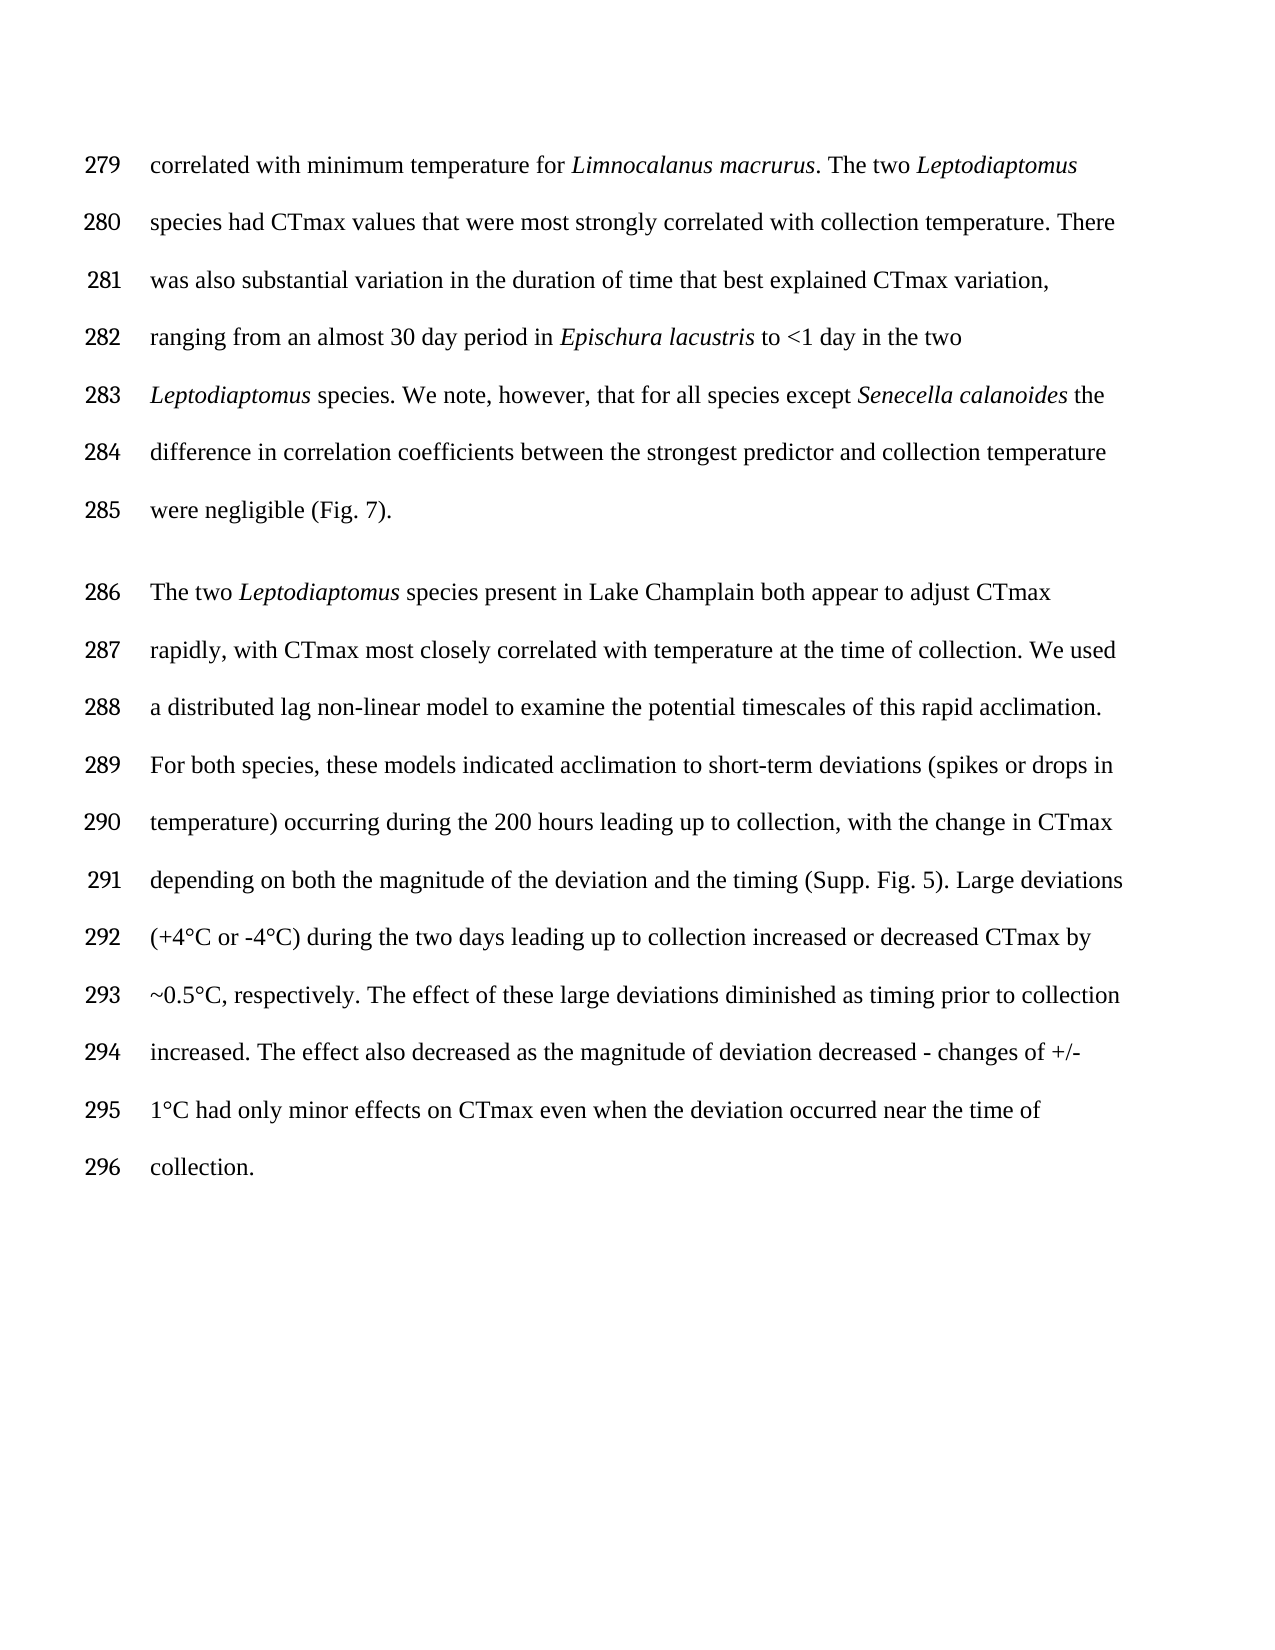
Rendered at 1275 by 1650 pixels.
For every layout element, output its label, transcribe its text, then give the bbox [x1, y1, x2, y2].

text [150, 150, 1125, 524]
text The two Leptodiaptomus species present in Lake Champlain both appear to adjust CTmax rapidly, with CTmax most closely correlated with temperature at the time of collection. We used a distributed lag non-linear model to examine the potential timescales of this rapid acclimation. For both species, these models indicated acclimation to short-term deviations (spikes or drops in temperature) occurring during the 200 hours leading up to collection, with the change in CTmax depending on both the magnitude of the deviation and the timing (Supp. Fig. 5). Large deviations (+4°C or -4°C) during the two days leading up to collection increased or decreased CTmax by ~0.5°C, respectively. The effect of these large deviations diminished as timing prior to collection increased. The effect also decreased as the magnitude of deviation decreased - changes of +/- 1°C had only minor effects on CTmax even when the deviation occurred near the time of collection. [150, 577, 1125, 1181]
